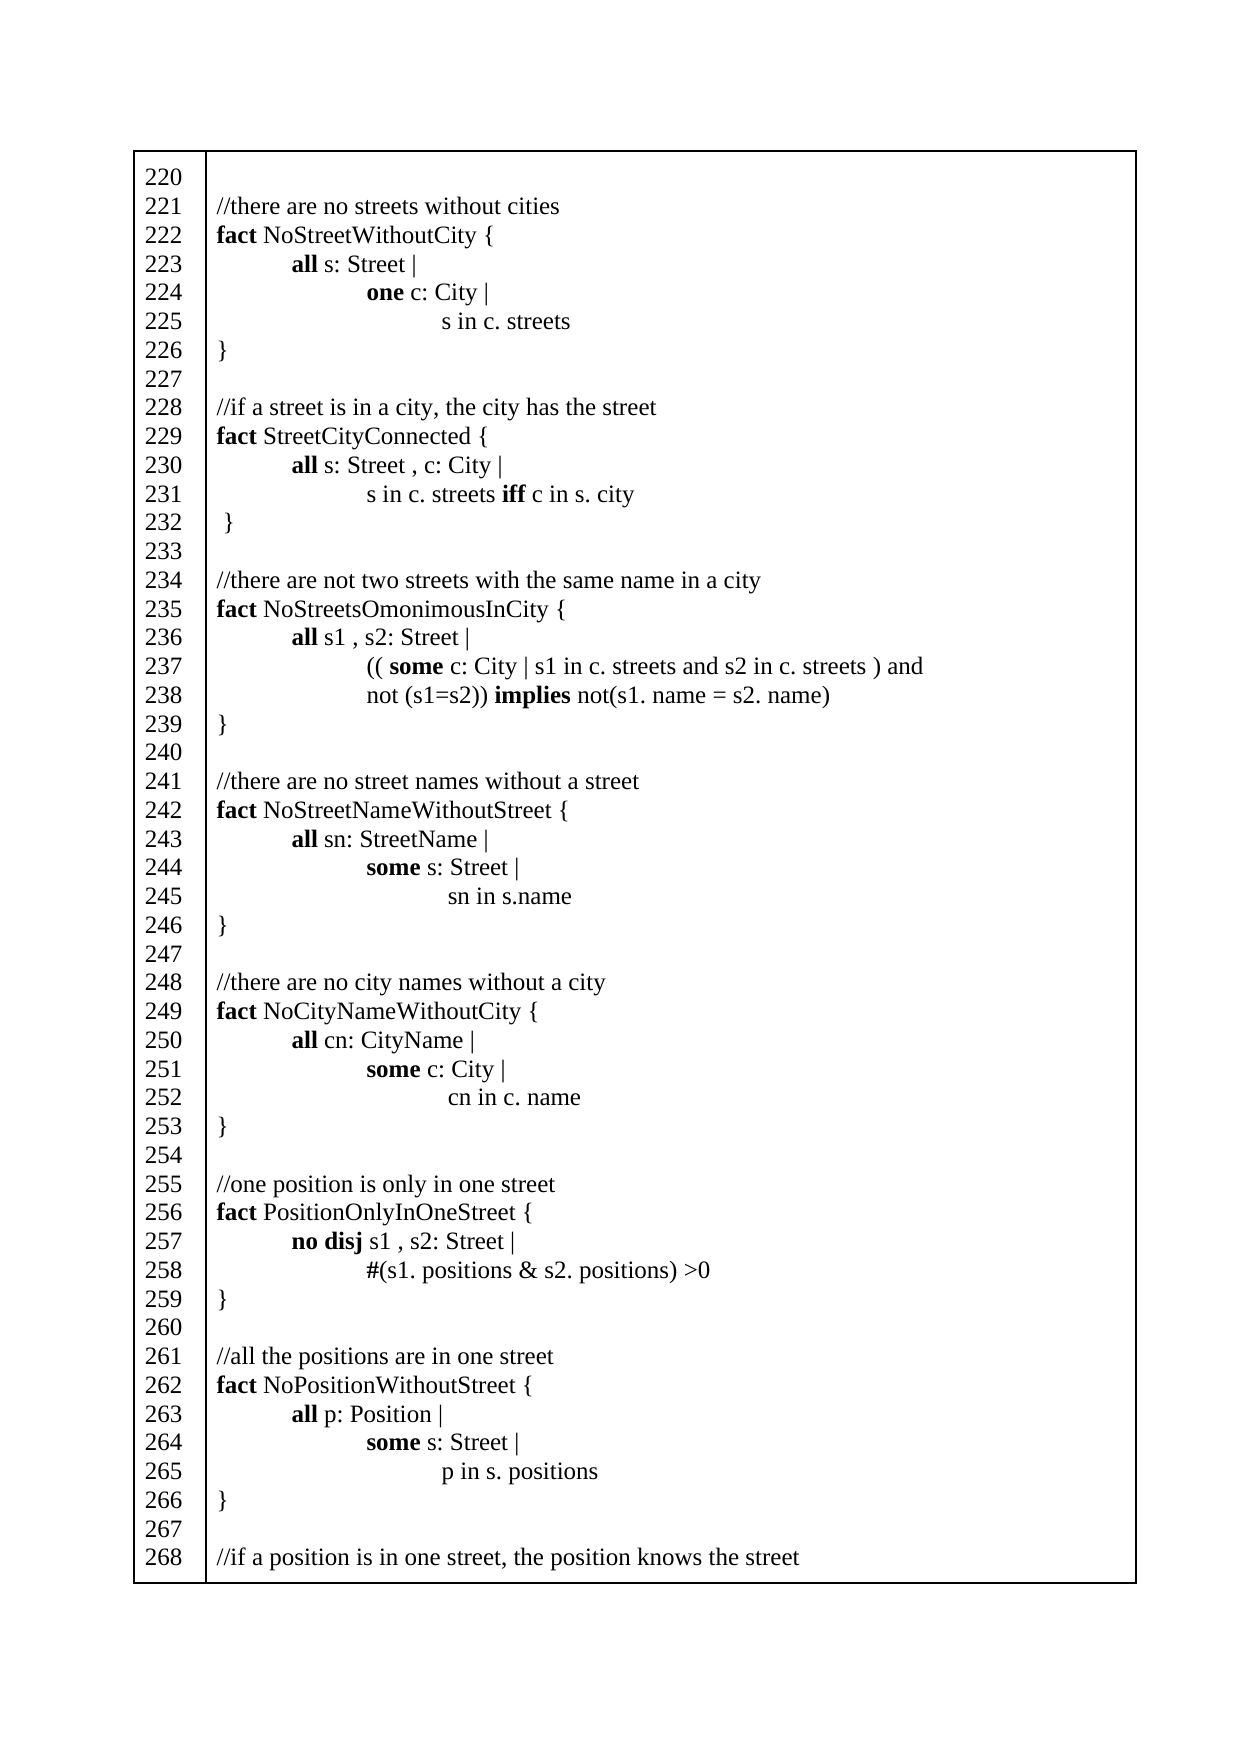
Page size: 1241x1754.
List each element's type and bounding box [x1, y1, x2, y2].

table_header [207, 152, 1135, 1582]
table_header [135, 152, 205, 1582]
